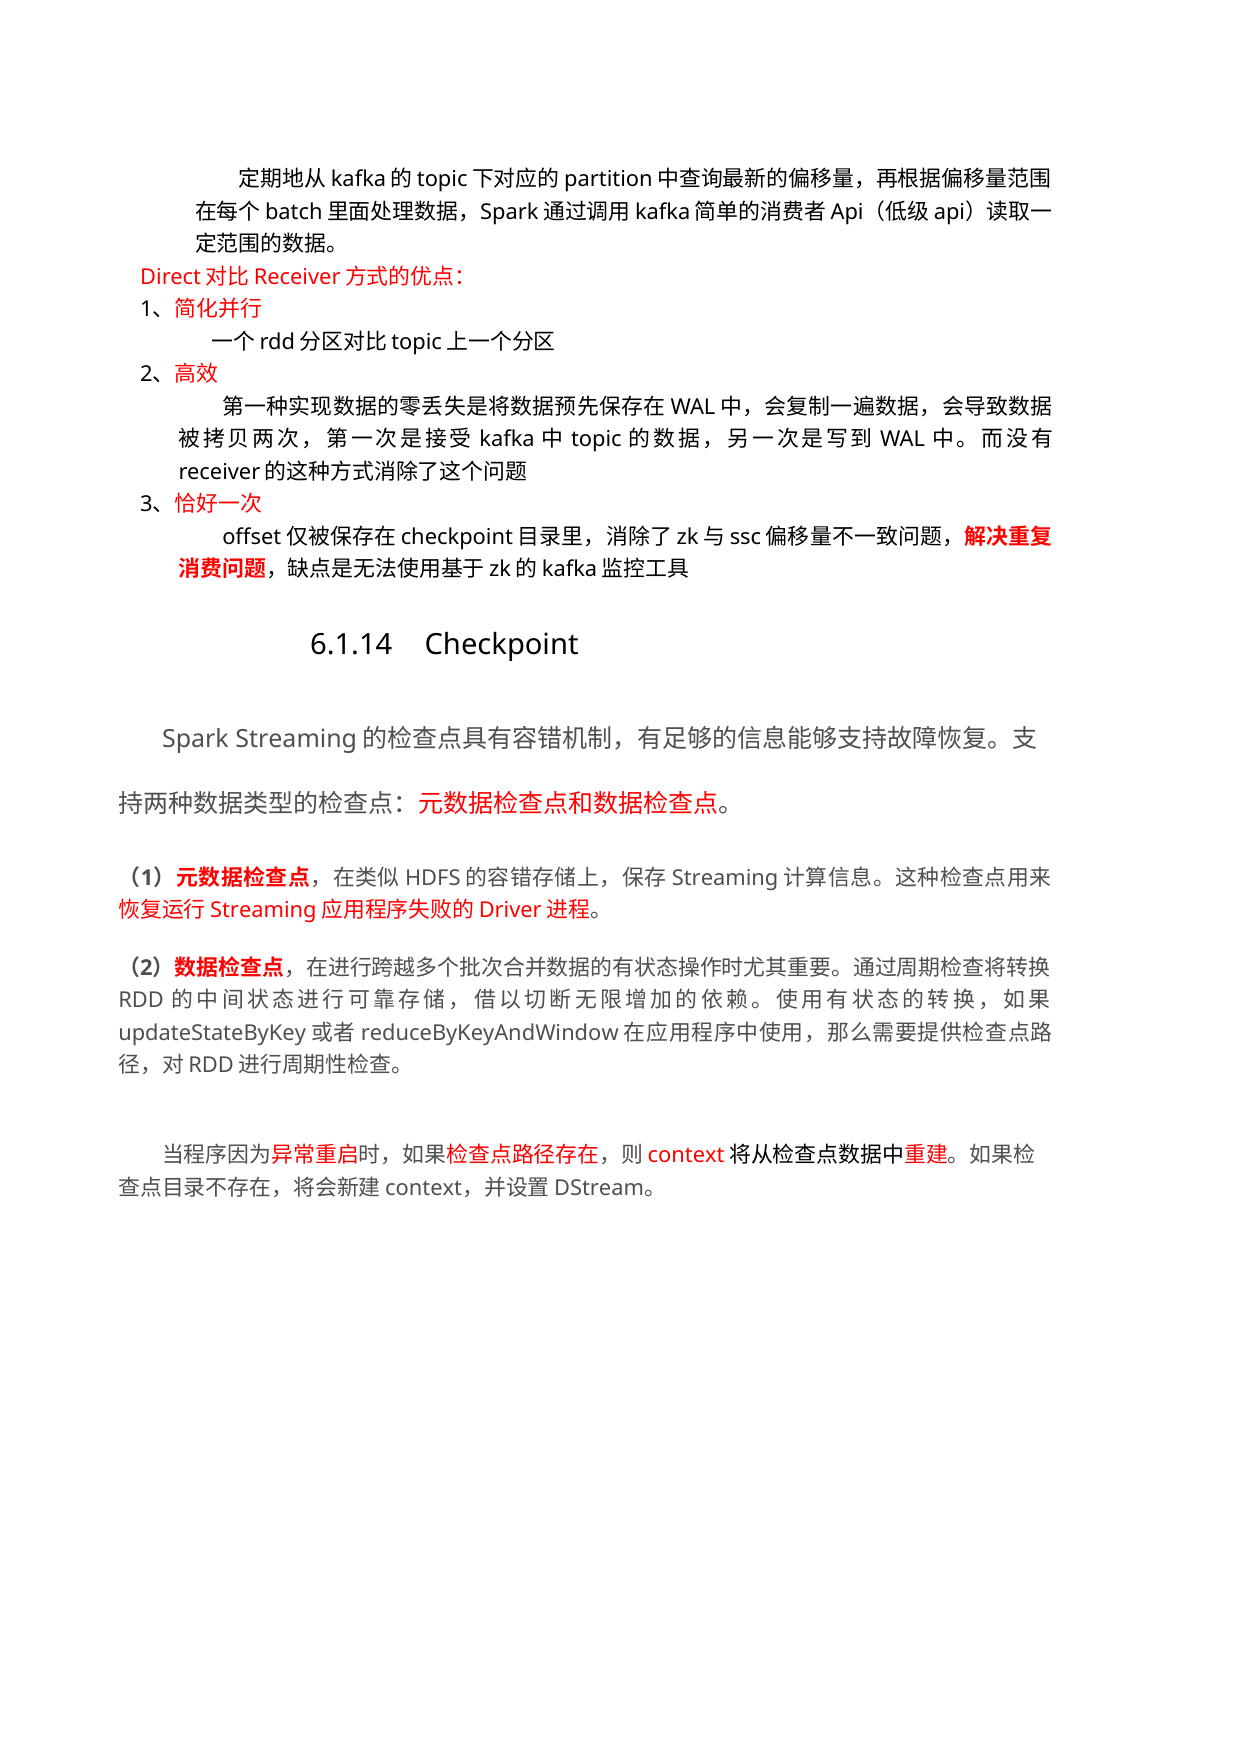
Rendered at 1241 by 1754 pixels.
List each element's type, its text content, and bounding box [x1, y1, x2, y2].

text Spark Streaming的检查点具有容错机制，有足够的信息能够支持故障恢复。支持两种数据类型的检查点：元数据检查点和数据检查点。 [118, 704, 1053, 834]
text （2）数据检查点，在进行跨越多个批次合并数据的有状态操作时尤其重要。通过周期检查将转换RDD的中间状态进行可靠存储，借以切断无限增加的依赖。使用有状态的转换，如果updateStateByKey或者reduceByKeyAndWindow在应用程序中使用，那么需要提供检查点路径，对RDD进行周期性检查。 [118, 949, 1053, 1079]
text 第一种实现数据的零丢失是将数据预先保存在WAL中，会复制一遍数据，会导致数据被拷贝两次，第一次是接受kafka中topic的数据，另一次是写到WAL中。而没有receiver的这种方式消除了这个问题 [178, 388, 1053, 486]
text Direct对比Receiver方式的优点： [140, 258, 1053, 291]
text （1）元数据检查点，在类似HDFS的容错存储上，保存Streaming计算信息。这种检查点用来恢复运行Streaming应用程序失败的Driver进程。 [118, 859, 1053, 924]
text 2、高效 [140, 356, 1053, 388]
text 定期地从kafka的topic下对应的partition中查询最新的偏移量，再根据偏移量范围在每个batch里面处理数据，Spark通过调用kafka简单的消费者Api（低级api）读取一定范围的数据。 [195, 161, 1053, 258]
subtitle Checkpoint [310, 610, 1053, 675]
text 3、恰好一次 [140, 486, 1053, 518]
text 当程序因为异常重启时，如果检查点路径存在，则context将从检查点数据中重建。如果检查点目录不存在，将会新建context，并设置DStream。 [118, 1137, 1053, 1202]
text 1、简化并行 [140, 291, 1053, 323]
text offset仅被保存在checkpoint目录里，消除了zk与ssc偏移量不一致问题，解决重复消费问题，缺点是无法使用基于zk的kafka监控工具 [178, 518, 1053, 583]
text 一个rdd分区对比topic上一个分区 [167, 323, 1053, 356]
